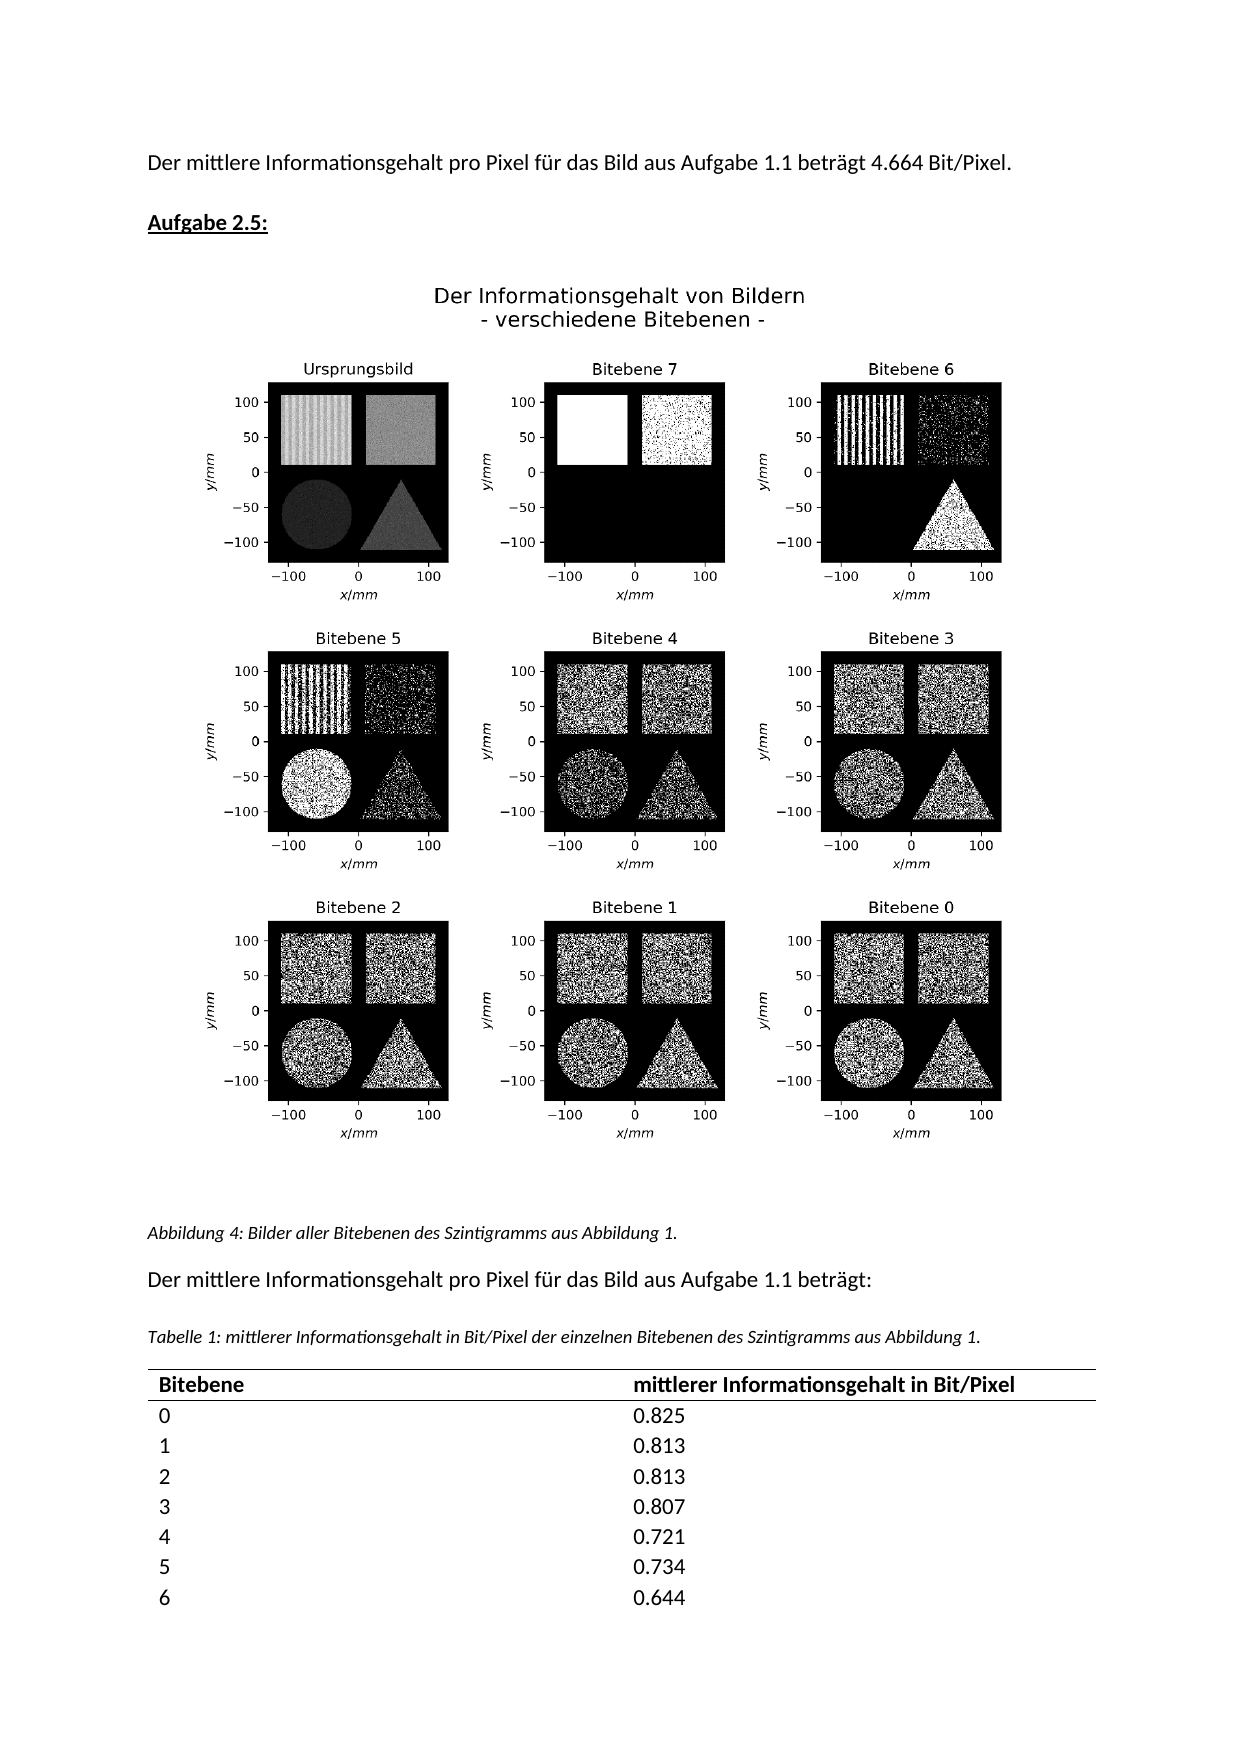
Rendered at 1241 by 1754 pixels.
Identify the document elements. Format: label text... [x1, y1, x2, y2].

table_cell 0.721 [622, 1522, 1096, 1552]
table_cell 0.644 [622, 1583, 1096, 1613]
table_header Bitebene [148, 1370, 622, 1400]
text Der mittlere Informationsgehalt pro Pixel für das Bild aus Aufgabe 1.1 beträgt: [147, 1265, 1094, 1293]
text Der mittlere Informationsgehalt pro Pixel für das Bild aus Aufgabe 1.1 beträgt 4.664 Bit/Pixel. [147, 148, 1094, 176]
text Abbildung 4: Bilder aller Bitebenen des Szintigramms aus Abbildung 1. [147, 1221, 1097, 1244]
text Tabelle 1: mittlerer Informationsgehalt in Bit/Pixel der einzelnen Bitebenen des Szintigramms aus Abbildung 1. [147, 1325, 1097, 1348]
text Aufgabe 2.5: [147, 208, 1094, 236]
table_cell 0.734 [622, 1553, 1096, 1583]
table_cell 0.813 [622, 1462, 1096, 1492]
table_cell 2 [148, 1462, 622, 1492]
picture [147, 268, 1098, 1219]
table_cell 6 [148, 1583, 622, 1613]
table_cell 5 [148, 1553, 622, 1583]
table_cell 0.813 [622, 1432, 1096, 1462]
table_cell 4 [148, 1522, 622, 1552]
table_cell 0.825 [622, 1401, 1096, 1432]
table_cell 1 [148, 1432, 622, 1462]
table_header mittlerer Informationsgehalt in Bit/Pixel [622, 1370, 1096, 1400]
table_cell 0 [148, 1401, 622, 1432]
table_cell 0.807 [622, 1492, 1096, 1522]
table_cell 3 [148, 1492, 622, 1522]
